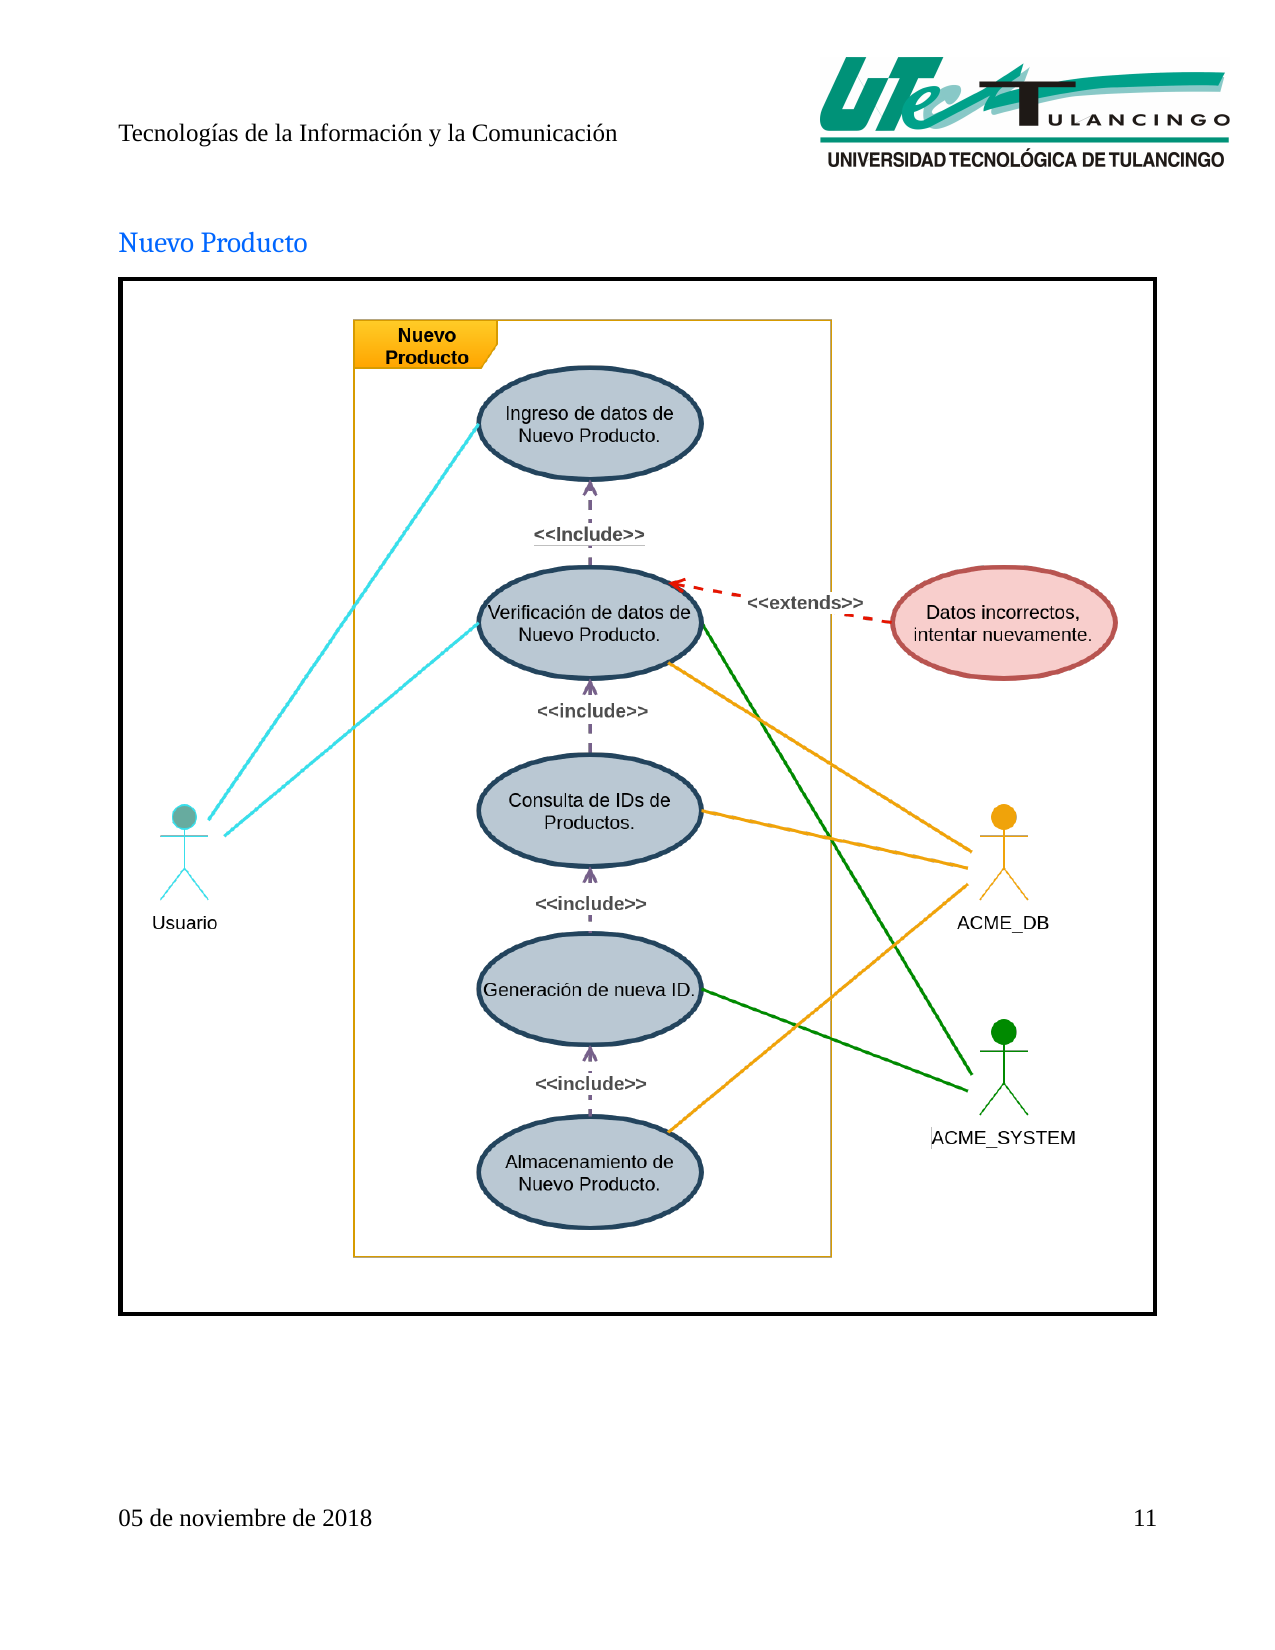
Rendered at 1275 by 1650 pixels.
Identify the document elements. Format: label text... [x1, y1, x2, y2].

text Nuevo Producto [118, 227, 1157, 260]
picture [820, 57, 1230, 167]
picture [118, 277, 1157, 1316]
